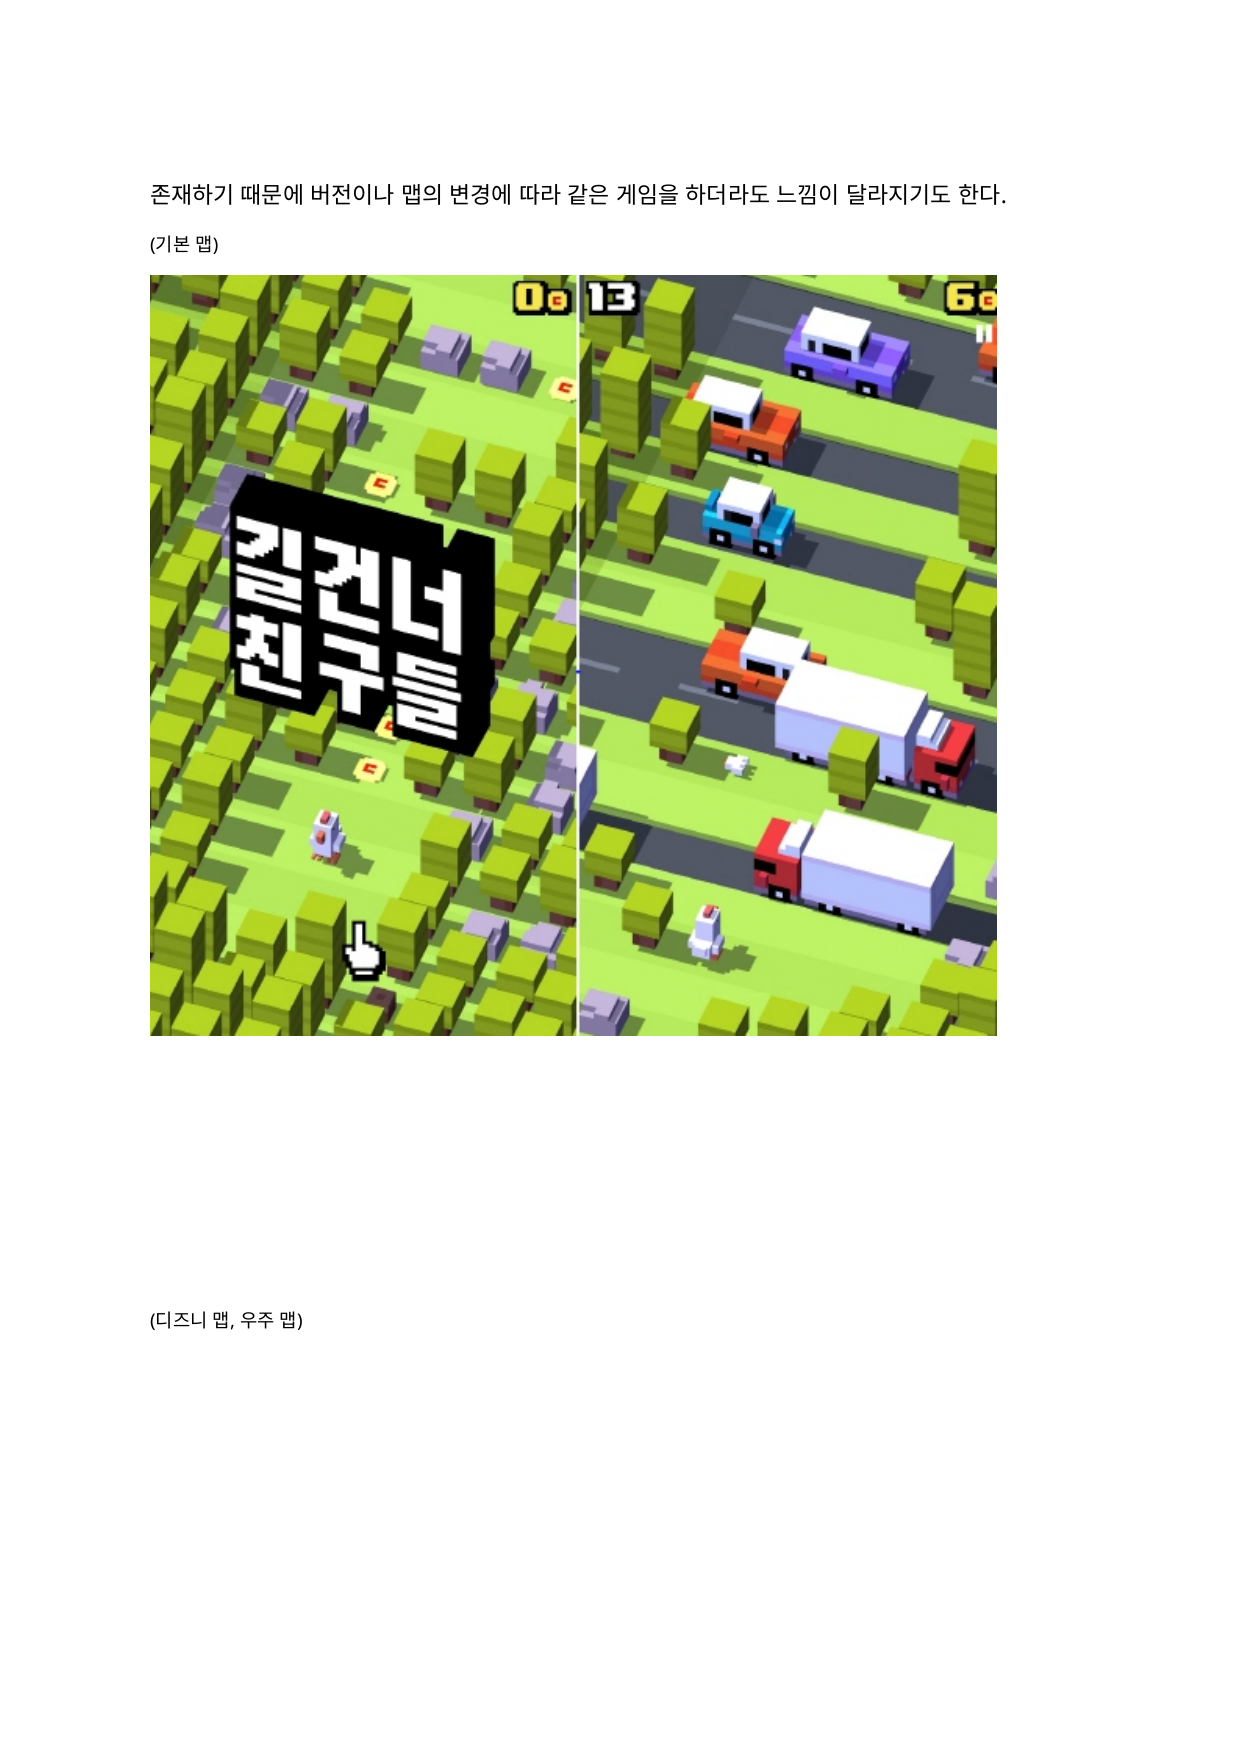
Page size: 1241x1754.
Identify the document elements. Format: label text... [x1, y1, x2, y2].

picture [150, 275, 997, 1036]
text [150, 177, 1090, 211]
text (디즈니 맵, 우주 맵) [150, 1306, 1090, 1333]
text (기본 맵) [150, 230, 1090, 257]
